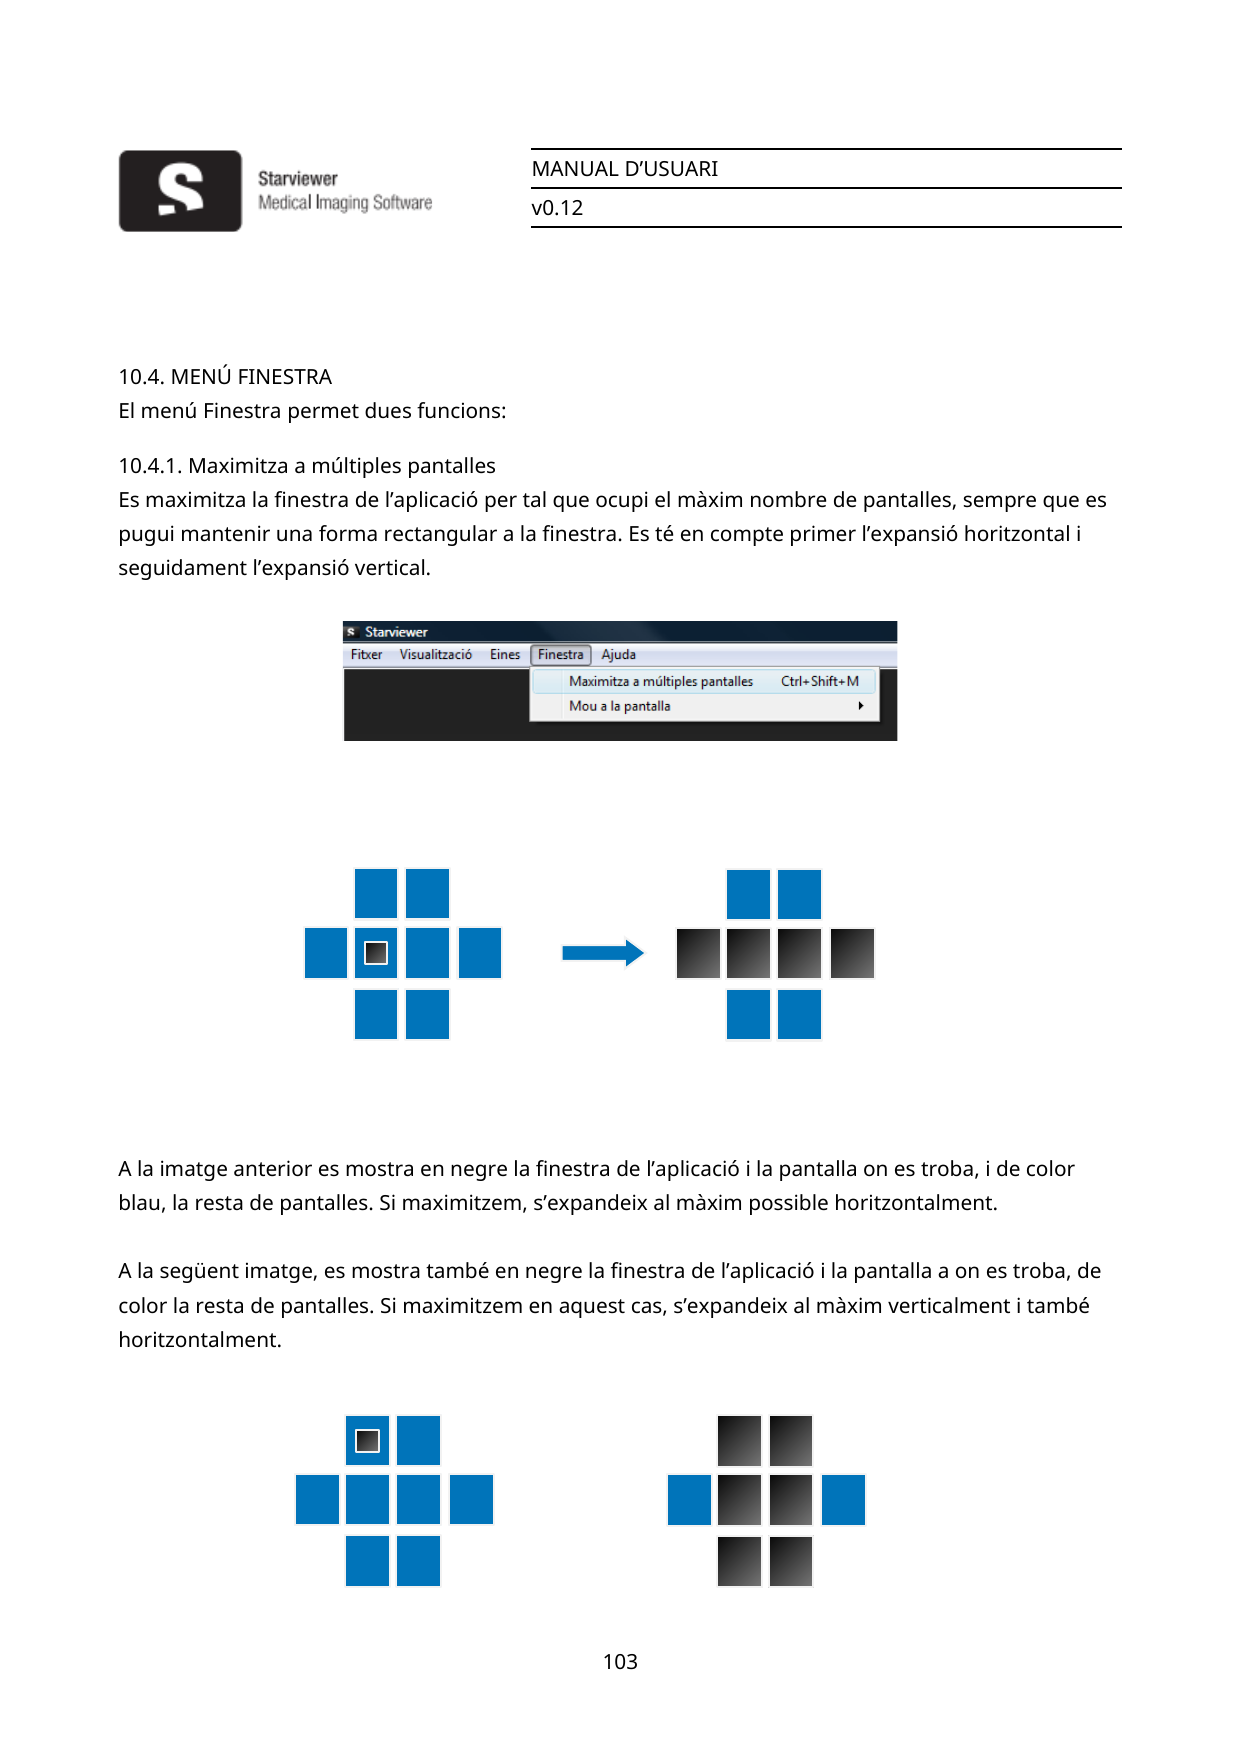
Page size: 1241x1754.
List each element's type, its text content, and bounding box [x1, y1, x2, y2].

subtitle Maximitza a múltiples pantalles [118, 451, 1122, 480]
text A la següent imatge, es mostra també en negre la finestra de l’aplicació i la pantalla a on es troba, de color la resta de pantalles. Si maximitzem en aquest cas, s’expandeix al màxim verticalment i també horitzontalment. [118, 1257, 1122, 1353]
text El menú Finestra permet dues funcions: [118, 396, 1122, 425]
text A la imatge anterior es mostra en negre la finestra de l’aplicació i la pantalla on es troba, i de color blau, la resta de pantalles. Si maximitzem, s’expandeix al màxim possible horitzontalment. [118, 1154, 1122, 1217]
subtitle Menú Finestra [118, 362, 1122, 391]
text Es maximitza la finestra de l’aplicació per tal que ocupi el màxim nombre de pantalles, sempre que es pugui mantenir una forma rectangular a la finestra. Es té en compte primer l’expansió horitzontal i seguidament l’expansió vertical. [118, 485, 1122, 582]
picture [342, 621, 898, 741]
